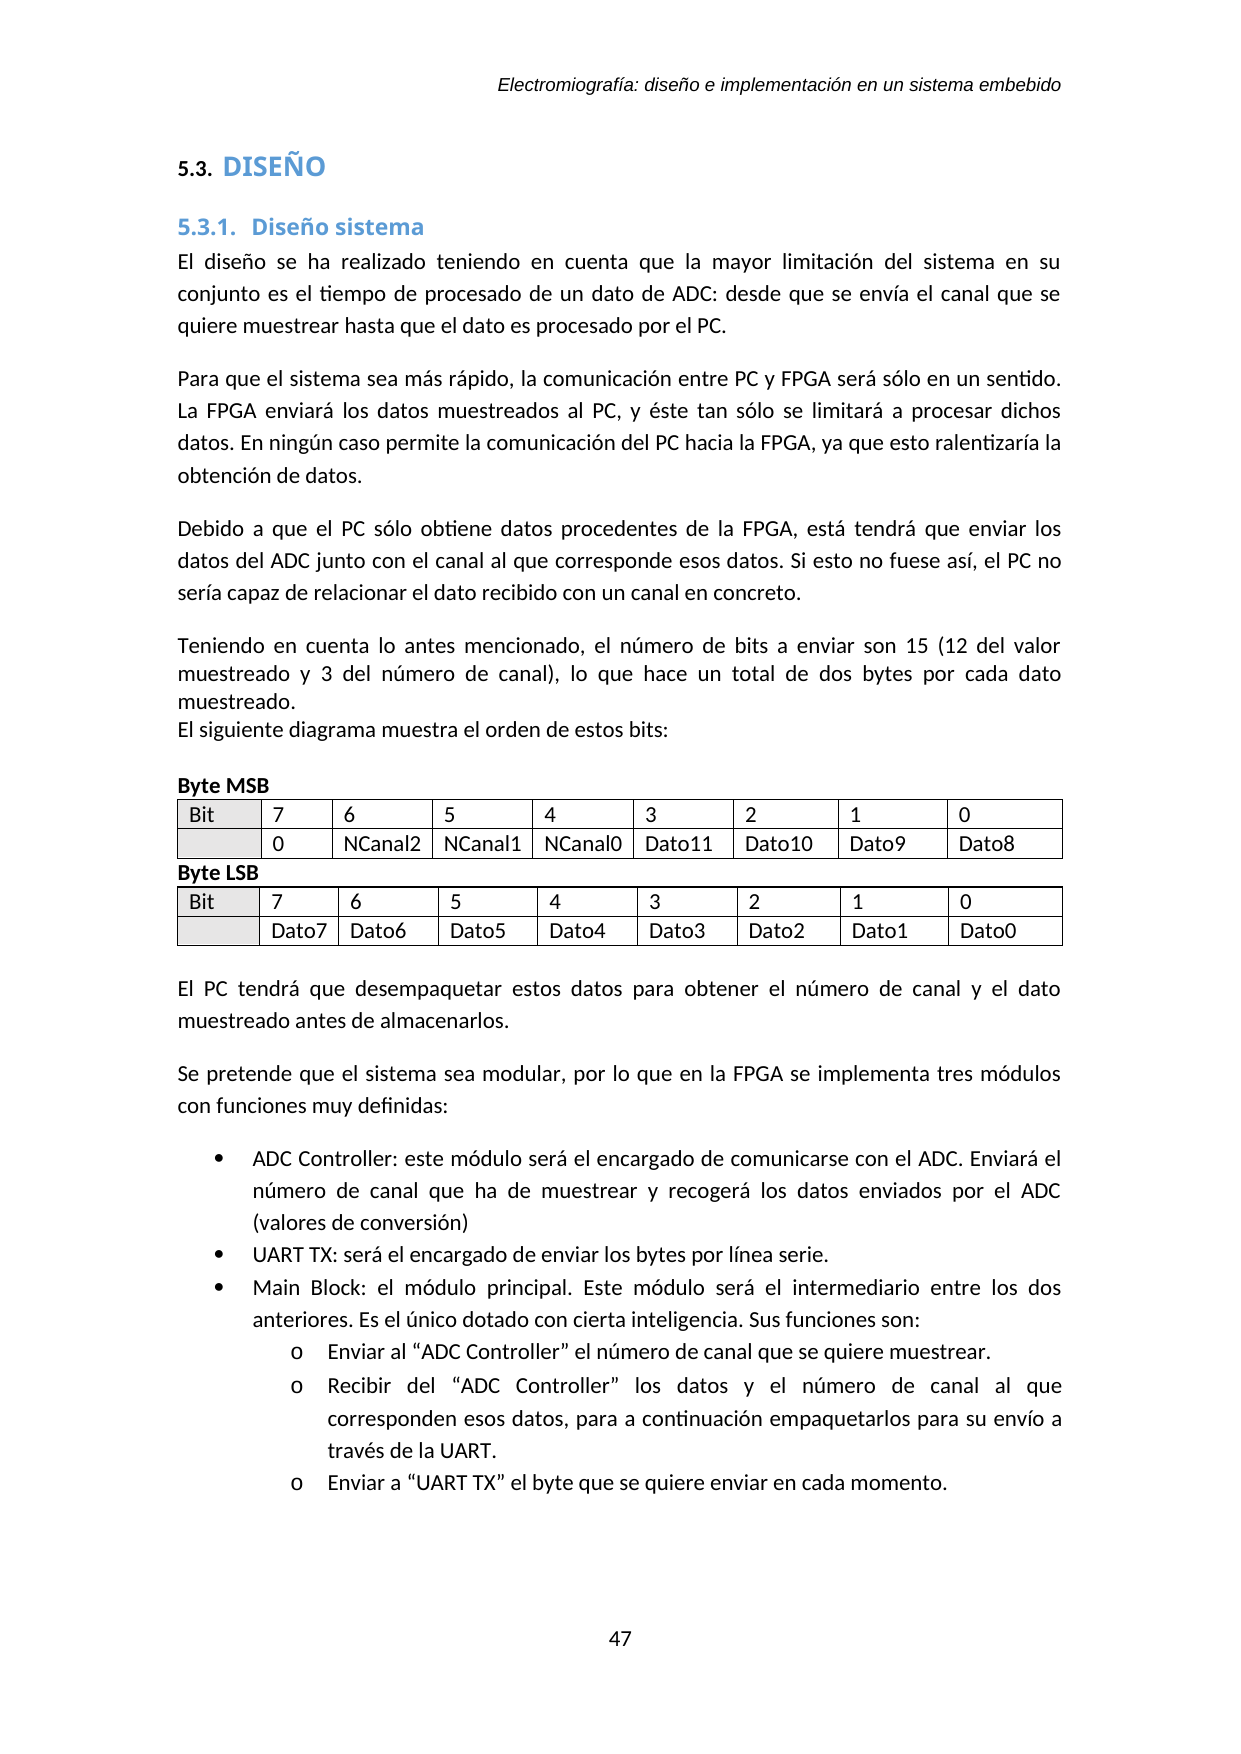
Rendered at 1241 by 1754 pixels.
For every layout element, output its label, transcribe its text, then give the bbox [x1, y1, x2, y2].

table_cell Dato2 [738, 917, 840, 944]
text Se pretende que el sistema sea modular, por lo que en la FPGA se implementa tres módulos con funciones muy definidas: [177, 1059, 1063, 1119]
table_cell Dato11 [634, 829, 733, 857]
table_cell 0 [262, 829, 332, 857]
table_header 3 [634, 800, 733, 828]
table_header 4 [533, 800, 633, 828]
table_cell Dato8 [948, 829, 1062, 857]
table_header 5 [439, 888, 537, 916]
list Recibir del “ADC Controller” los datos y el número de canal al que corresponden esos datos, para a continuación empaquetarlos para su envío a través de la UART. [290, 1371, 1063, 1464]
table_header 5 [433, 800, 532, 828]
text Debido a que el PC sólo obtiene datos procedentes de la FPGA, está tendrá que enviar los datos del ADC junto con el canal al que corresponde esos datos. Si esto no fuese así, el PC no sería capaz de relacionar el dato recibido con un canal en concreto. [177, 514, 1063, 606]
table_header 7 [260, 888, 338, 916]
table_header Bit [178, 800, 261, 828]
table_header 0 [948, 800, 1062, 828]
subtitle DISEÑO [177, 148, 1063, 184]
list Enviar a “UART TX” el byte que se quiere enviar en cada momento. [290, 1468, 1063, 1498]
table_header 6 [333, 800, 432, 828]
subtitle Diseño sistema [177, 211, 1063, 242]
table_header 0 [949, 888, 1062, 916]
table_header Bit [178, 888, 259, 916]
table_header 6 [339, 888, 438, 916]
table_cell Dato9 [839, 829, 947, 857]
table_cell [178, 917, 259, 944]
text Teniendo en cuenta lo antes mencionado, el número de bits a enviar son 15 (12 del valor muestreado y 3 del número de canal), lo que hace un total de dos bytes por cada dato muestreado. [177, 631, 1063, 715]
table_cell Dato5 [439, 917, 537, 944]
table_cell [178, 829, 261, 857]
list Enviar al “ADC Controller” el número de canal que se quiere muestrear. [290, 1337, 1063, 1366]
table_cell Dato10 [734, 829, 838, 857]
text Byte LSB [177, 859, 1063, 886]
table_header 4 [538, 888, 637, 916]
text El siguiente diagrama muestra el orden de estos bits: [177, 715, 1063, 743]
text El PC tendrá que desempaquetar estos datos para obtener el número de canal y el dato muestreado antes de almacenarlos. [177, 974, 1063, 1034]
table_header 1 [839, 800, 947, 828]
table_header 3 [638, 888, 737, 916]
table_cell Dato6 [339, 917, 438, 944]
table_header 2 [734, 800, 838, 828]
table_header 7 [262, 800, 332, 828]
text Para que el sistema sea más rápido, la comunicación entre PC y FPGA será sólo en un sentido. La FPGA enviará los datos muestreados al PC, y éste tan sólo se limitará a procesar dichos datos. En ningún caso permite la comunicación del PC hacia la FPGA, ya que esto ralentizaría la obtención de datos. [177, 364, 1063, 489]
text Byte MSB [177, 771, 1063, 799]
table_cell NCanal2 [333, 829, 432, 857]
list ADC Controller: este módulo será el encargado de comunicarse con el ADC. Enviará el número de canal que ha de muestrear y recogerá los datos enviados por el ADC (valores de conversión) [215, 1144, 1063, 1236]
text El diseño se ha realizado teniendo en cuenta que la mayor limitación del sistema en su conjunto es el tiempo de procesado de un dato de ADC: desde que se envía el canal que se quiere muestrear hasta que el dato es procesado por el PC. [177, 247, 1063, 339]
table_cell NCanal0 [533, 829, 633, 857]
table_cell Dato0 [949, 917, 1062, 944]
table_header 2 [738, 888, 840, 916]
table_cell Dato1 [841, 917, 948, 944]
list UART TX: será el encargado de enviar los bytes por línea serie. [215, 1241, 1063, 1269]
table_header 1 [841, 888, 948, 916]
list Main Block: el módulo principal. Este módulo será el intermediario entre los dos anteriores. Es el único dotado con cierta inteligencia. Sus funciones son: [215, 1273, 1063, 1333]
table_cell Dato4 [538, 917, 637, 944]
table_cell Dato3 [638, 917, 737, 944]
table_cell NCanal1 [433, 829, 532, 857]
table_cell Dato7 [260, 917, 338, 944]
